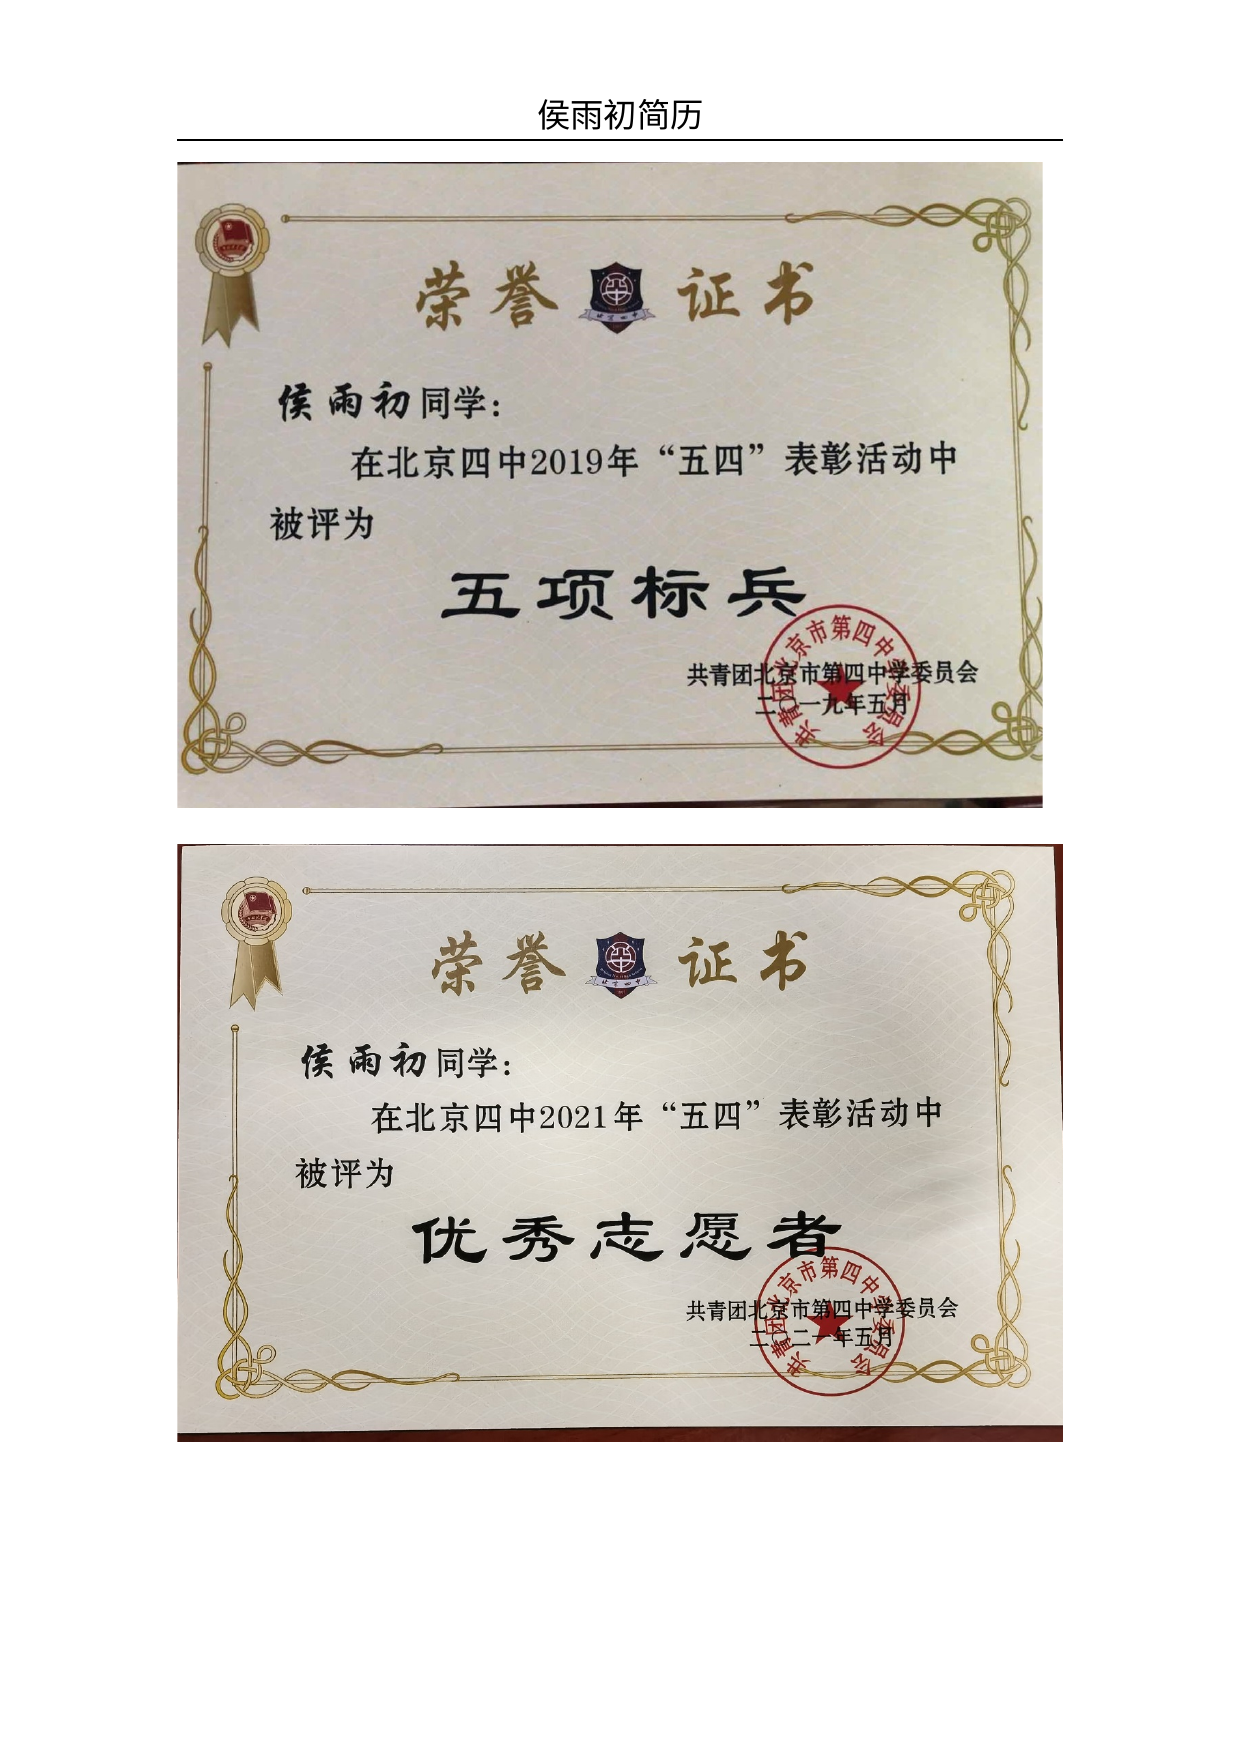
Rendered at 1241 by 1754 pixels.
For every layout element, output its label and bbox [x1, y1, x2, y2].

picture [177, 844, 1063, 1442]
picture [177, 162, 1043, 808]
